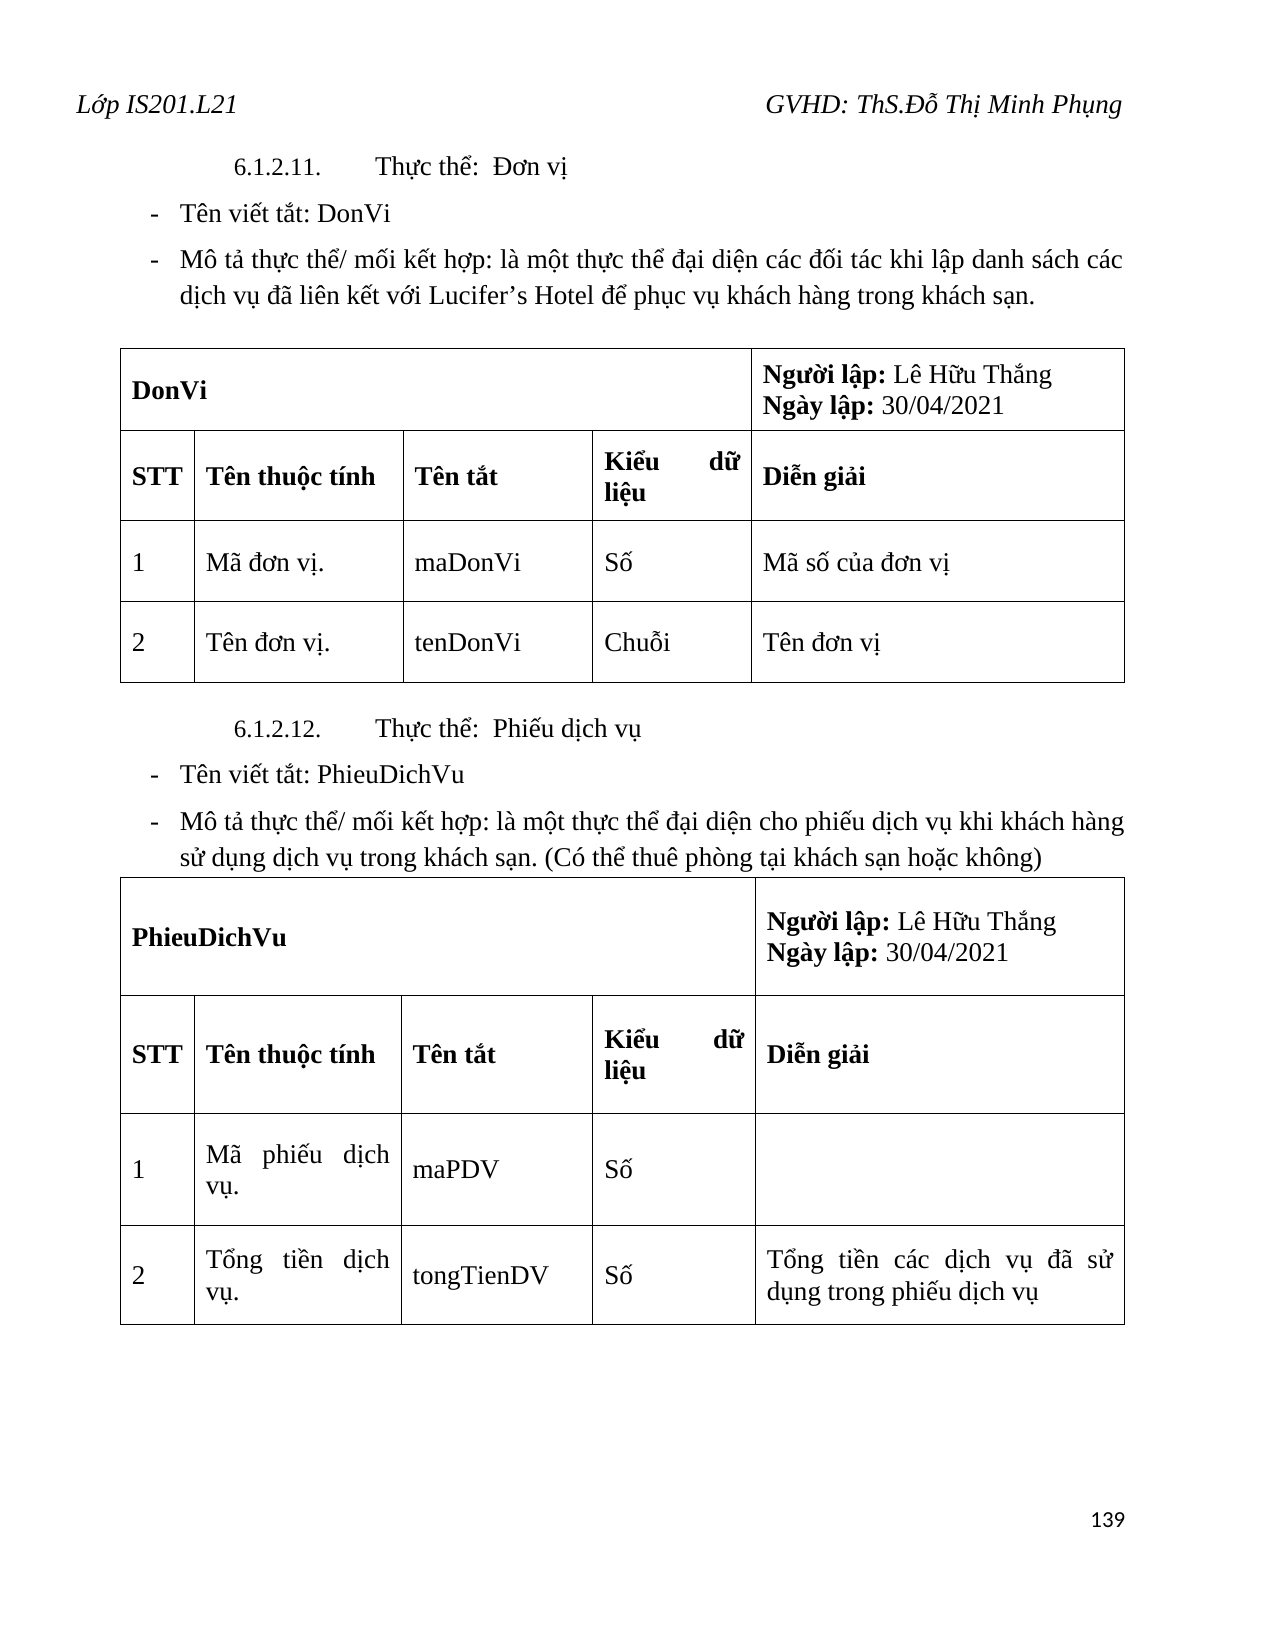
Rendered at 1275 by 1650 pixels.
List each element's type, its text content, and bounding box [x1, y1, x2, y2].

table_cell Diễn giải [756, 996, 1124, 1113]
table_cell Kiểu dữ liệu [593, 431, 751, 520]
table_cell Tên tắt [404, 431, 592, 520]
table_cell 2 [121, 602, 194, 682]
list Tên viết tắt: PhieuDichVu [150, 758, 1125, 790]
table_cell Tên đơn vị [752, 602, 1124, 682]
table_cell Tên đơn vị. [195, 602, 403, 682]
list Thực thể: Đơn vị [234, 150, 1125, 181]
table_cell maPDV [402, 1114, 592, 1224]
table_cell Tên thuộc tính [195, 996, 401, 1113]
table_header Người lập: Lê Hữu Thắng Ngày lập: 30/04/2021 [752, 349, 1124, 430]
table_cell STT [121, 996, 194, 1113]
table_cell Kiểu dữ liệu [593, 996, 755, 1113]
list Mô tả thực thể/ mối kết hợp: là một thực thể đại diện cho phiếu dịch vụ khi khách hàng sử dụng dịch vụ trong khách sạn. (Có thể thuê phòng tại khách sạn hoặc không) [150, 805, 1125, 872]
table_cell Tên thuộc tính [195, 431, 403, 520]
table_cell maDonVi [404, 521, 592, 601]
table_cell 1 [121, 521, 194, 601]
table_cell Mã số của đơn vị [752, 521, 1124, 601]
table_cell Chuỗi [593, 602, 751, 682]
table_cell [756, 1114, 1124, 1224]
table_cell tenDonVi [404, 602, 592, 682]
table_cell Diễn giải [752, 431, 1124, 520]
table_cell Mã phiếu dịch vụ. [195, 1114, 401, 1224]
table_cell Số [593, 1226, 755, 1324]
table_header PhieuDichVu [121, 878, 755, 995]
table_cell Mã đơn vị. [195, 521, 403, 601]
table_cell Tổng tiền các dịch vụ đã sử dụng trong phiếu dịch vụ [756, 1226, 1124, 1324]
table_cell 2 [121, 1226, 194, 1324]
list Thực thể: Phiếu dịch vụ [234, 712, 1125, 743]
table_cell Số [593, 521, 751, 601]
table_cell Số [593, 1114, 755, 1224]
list Tên viết tắt: DonVi [150, 197, 1125, 228]
table_cell Tổng tiền dịch vụ. [195, 1226, 401, 1324]
table_cell Tên tắt [402, 996, 592, 1113]
list Mô tả thực thể/ mối kết hợp: là một thực thể đại diện các đối tác khi lập danh sách các dịch vụ đã liên kết với Lucifer’s Hotel để phục vụ khách hàng trong khách sạn. [150, 243, 1125, 310]
table_cell tongTienDV [402, 1226, 592, 1324]
table_cell 1 [121, 1114, 194, 1224]
table_header DonVi [121, 349, 751, 430]
table_header Người lập: Lê Hữu Thắng Ngày lập: 30/04/2021 [756, 878, 1124, 995]
table_cell STT [121, 431, 194, 520]
